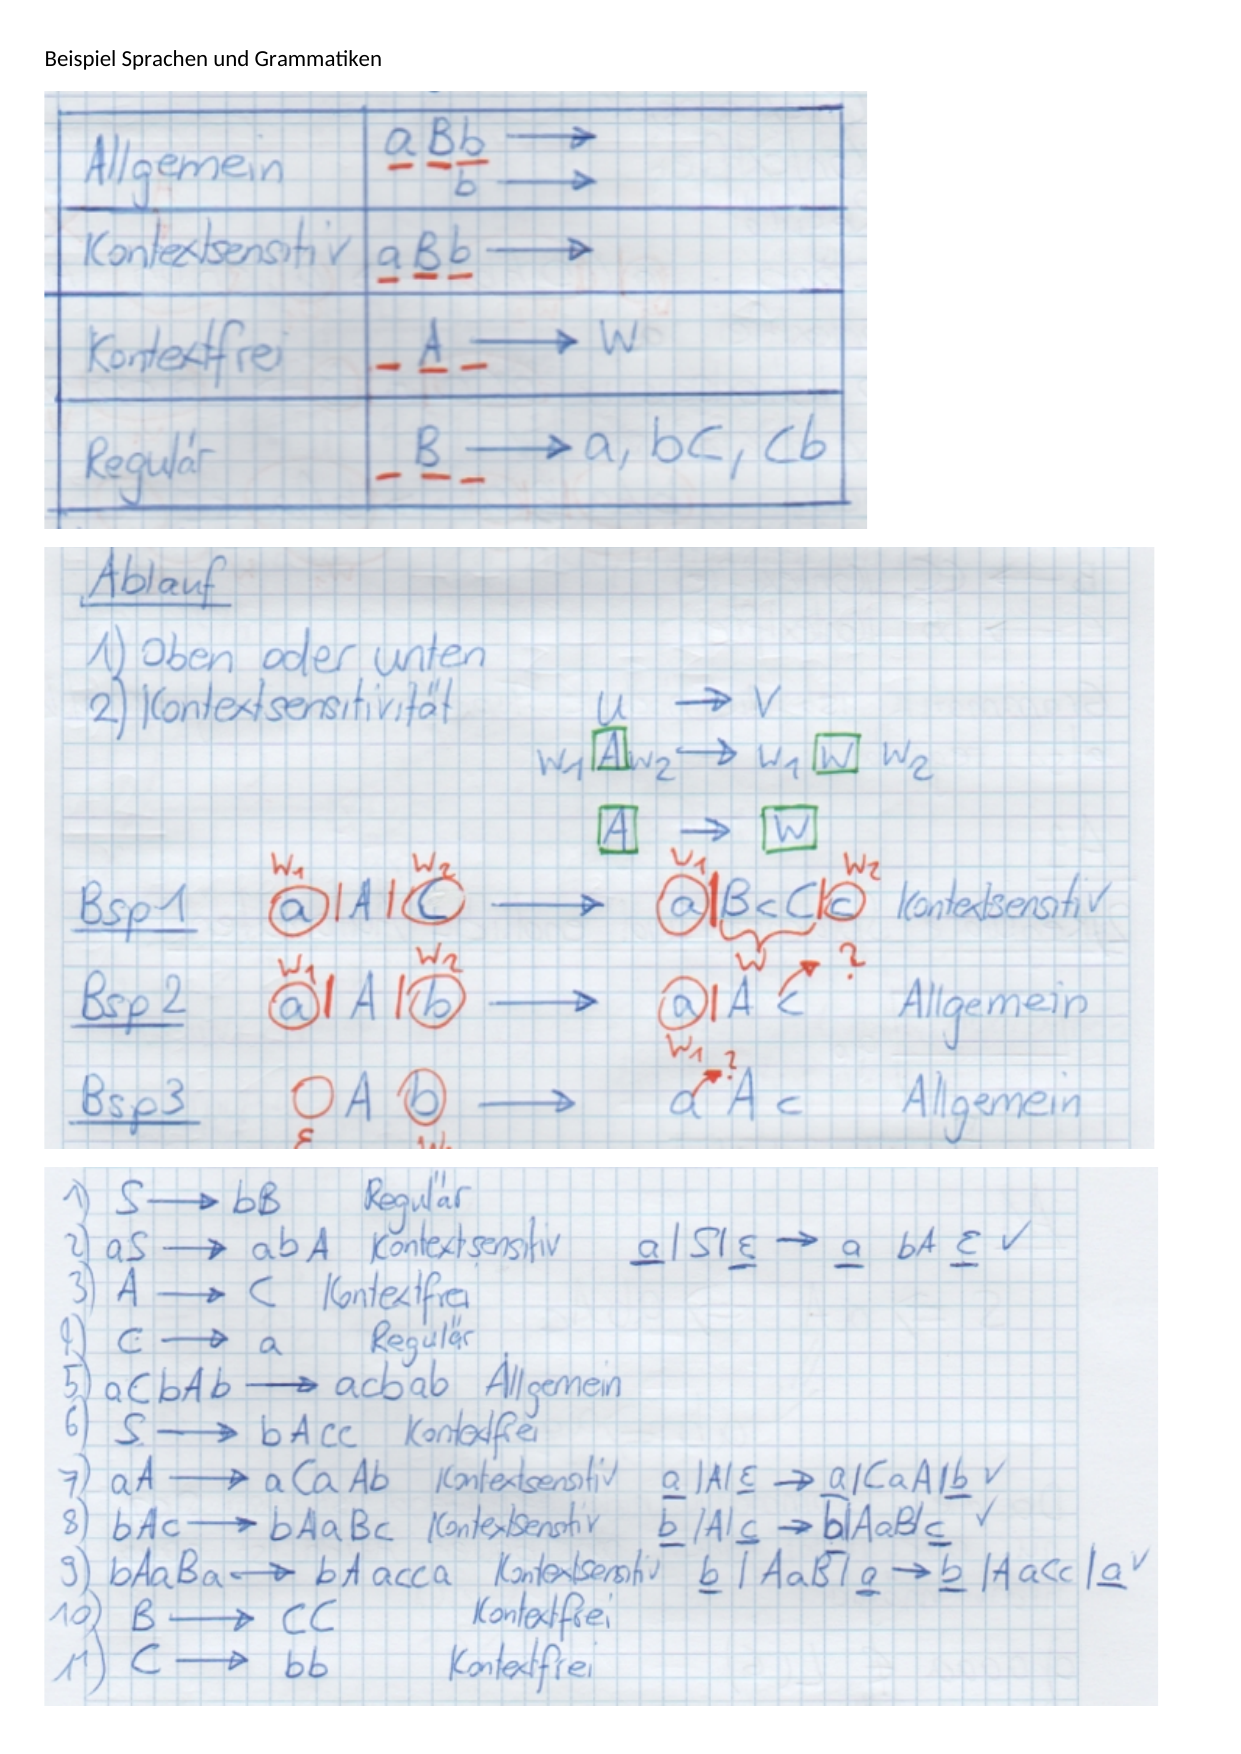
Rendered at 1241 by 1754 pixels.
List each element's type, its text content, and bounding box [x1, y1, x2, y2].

picture [44, 547, 1155, 1149]
text Beispiel Sprachen und Grammatiken [44, 44, 1211, 72]
picture [44, 91, 868, 529]
picture [44, 1167, 1159, 1706]
